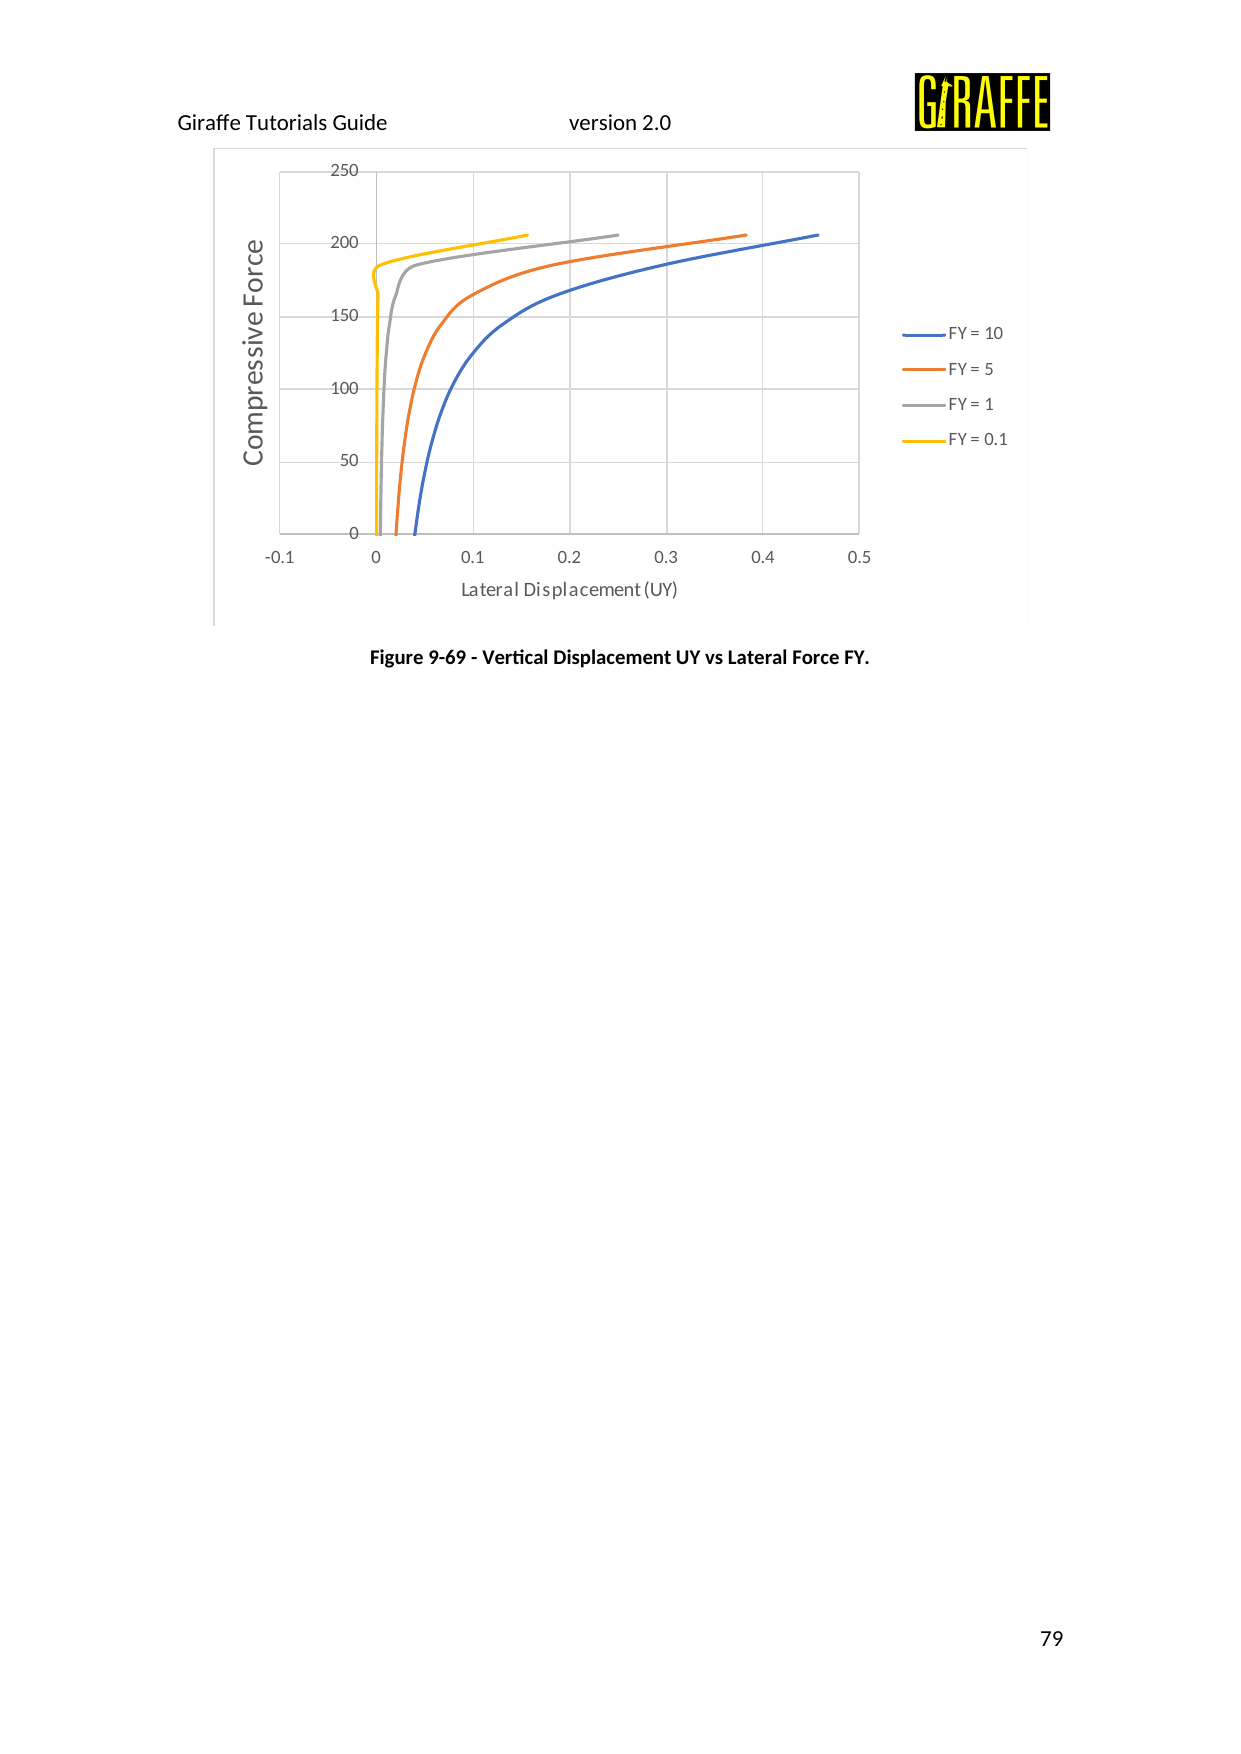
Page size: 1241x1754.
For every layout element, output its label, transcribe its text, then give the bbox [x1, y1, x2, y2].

picture [914, 73, 1051, 131]
